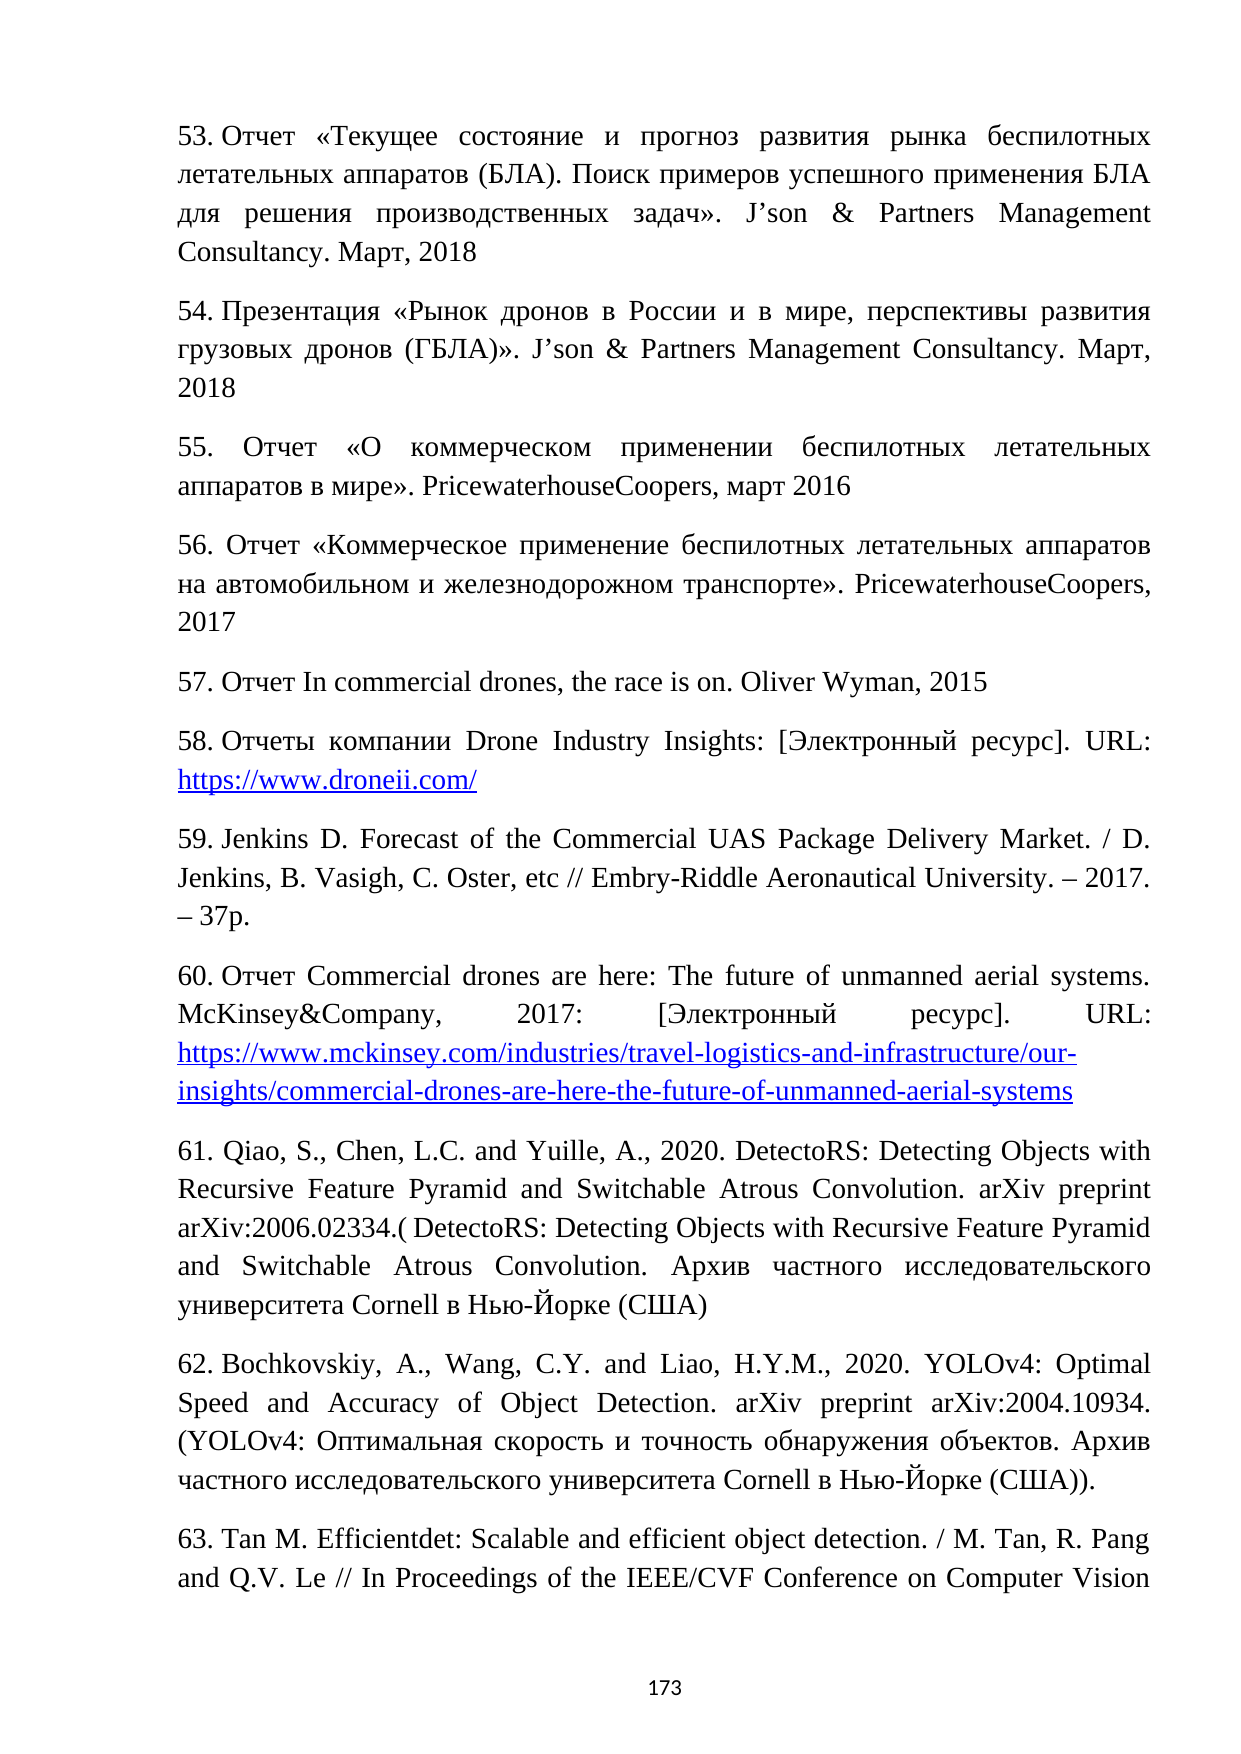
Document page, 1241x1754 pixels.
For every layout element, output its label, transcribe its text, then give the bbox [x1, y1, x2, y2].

text 55. Отчет «О коммерческом применении беспилотных летательных аппаратов в мире». PricewaterhouseCoopers, март 2016 [177, 429, 1152, 502]
text 57. Отчет In commercial drones, the race is on. Oliver Wyman, 2015 [177, 664, 1152, 697]
text 62. Bochkovskiy, A., Wang, C.Y. and Liao, H.Y.M., 2020. YOLOv4: Optimal Speed and Accuracy of Object Detection. arXiv preprint arXiv:2004.10934. (YOLOv4: Оптимальная скорость и точность обнаружения объектов. Архив частного исследовательского университета Cornell в Нью-Йорке (США)). [177, 1346, 1152, 1495]
text 56. Отчет «Коммерческое применение беспилотных летательных аппаратов на автомобильном и железнодорожном транспорте». PricewaterhouseCoopers, 2017 [177, 527, 1152, 638]
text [177, 1521, 1152, 1593]
text 54. Презентация «Рынок дронов в России и в мире, перспективы развития грузовых дронов (ГБЛА)». J’son & Partners Management Consultancy. Март, 2018 [177, 293, 1152, 404]
text 60. Отчет Commercial drones are here: The future of unmanned aerial systems. McKinsey&Company, 2017: [Электронный ресурс]. URL: https://www.mckinsey.com/industries/travel-logistics-and-infrastructure/our-insights/commercial-drones-are-here-the-future-of-unmanned-aerial-systems [177, 958, 1152, 1107]
text 58. Отчеты компании Drone Industry Insights: [Электронный ресурс]. URL: https://www.droneii.com/ [177, 723, 1152, 795]
text 53. Отчет «Текущее состояние и прогноз развития рынка беспилотных летательных аппаратов (БЛА). Поиск примеров успешного применения БЛА для решения производственных задач». J’son & Partners Management Consultancy. Март, 2018 [177, 118, 1152, 267]
text 59. Jenkins D. Forecast of the Commercial UAS Package Delivery Market. / D. Jenkins, B. Vasigh, C. Oster, etc // Embry-Riddle Aeronautical University. – 2017. – 37p. [177, 821, 1152, 932]
text 61. Qiao, S., Chen, L.C. and Yuille, A., 2020. DetectoRS: Detecting Objects with Recursive Feature Pyramid and Switchable Atrous Convolution. arXiv preprint arXiv:2006.02334.( DetectoRS: Detecting Objects with Recursive Feature Pyramid and Switchable Atrous Convolution. Архив частного исследовательского университета Cornell в Нью-Йорке (США) [177, 1133, 1152, 1320]
